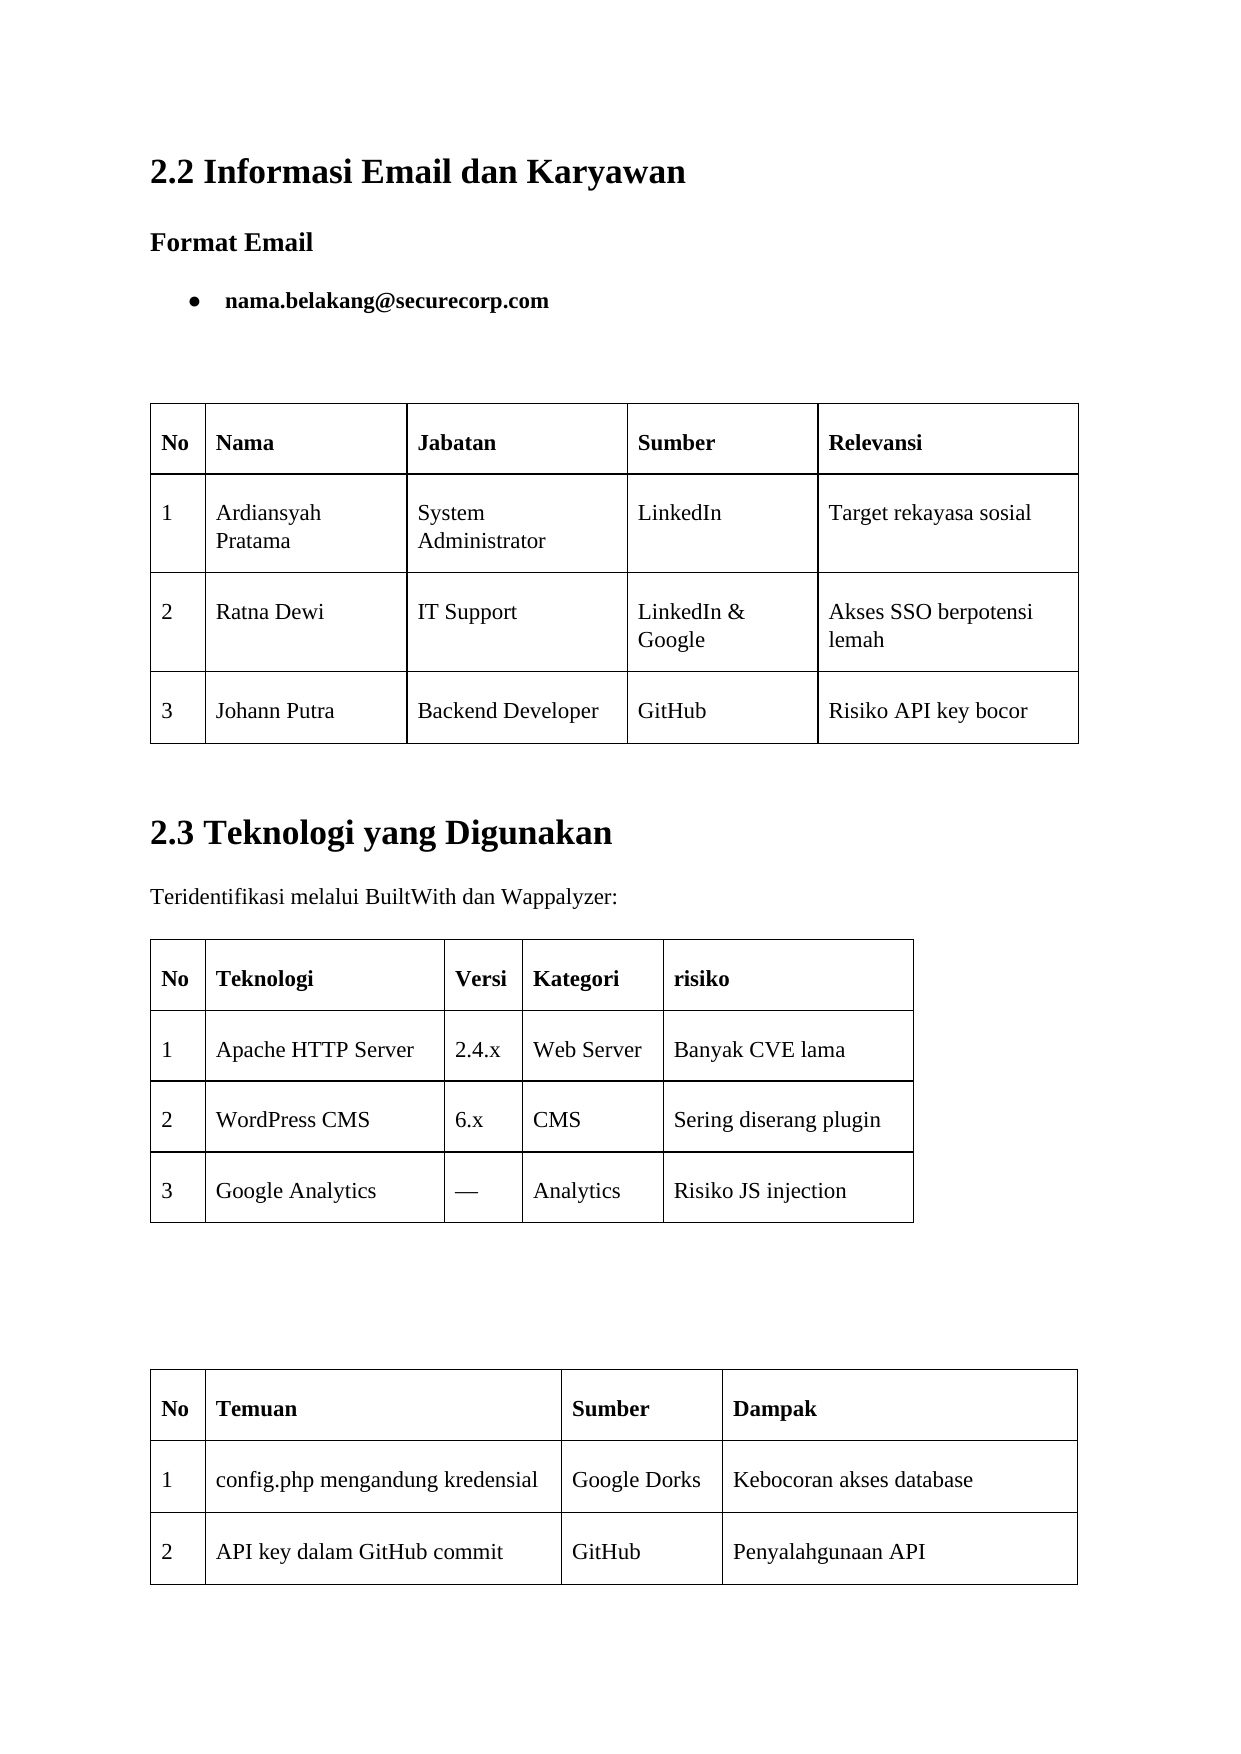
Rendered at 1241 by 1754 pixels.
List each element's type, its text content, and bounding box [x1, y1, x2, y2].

table_cell Sering diserang plugin [664, 1082, 913, 1151]
table_cell Analytics [523, 1153, 663, 1222]
table_cell 1 [151, 1011, 205, 1080]
subtitle Format Email [150, 226, 1090, 257]
table_cell Banyak CVE lama [664, 1011, 913, 1080]
table_cell System Administrator [408, 475, 627, 572]
table_header Jabatan [408, 404, 627, 473]
table_cell Risiko API key bocor [819, 672, 1078, 743]
table_cell WordPress CMS [206, 1082, 444, 1151]
table_cell LinkedIn & Google [628, 573, 817, 671]
table_cell 1 [151, 1441, 205, 1512]
table_cell LinkedIn [628, 475, 817, 572]
table_cell Risiko JS injection [664, 1153, 913, 1222]
table_header Relevansi [819, 404, 1078, 473]
table_cell 1 [151, 475, 205, 572]
table_cell Akses SSO berpotensi lemah [819, 573, 1078, 671]
table_header Kategori [523, 940, 663, 1009]
table_cell 3 [151, 1153, 205, 1222]
table_cell GitHub [562, 1513, 722, 1583]
table_cell API key dalam GitHub commit [206, 1513, 561, 1583]
table_header No [151, 1370, 205, 1440]
table_header Sumber [628, 404, 817, 473]
table_header Teknologi [206, 940, 444, 1009]
table_cell 2 [151, 573, 205, 671]
table_cell 2 [151, 1082, 205, 1151]
subtitle 2.3 Teknologi yang Digunakan [150, 812, 1090, 852]
table_cell 2.4.x [445, 1011, 522, 1080]
table_header risiko [664, 940, 913, 1009]
table_cell 2 [151, 1513, 205, 1583]
table_cell Backend Developer [408, 672, 627, 743]
subtitle 2.2 Informasi Email dan Karyawan [150, 150, 1090, 191]
table_cell IT Support [408, 573, 627, 671]
table_cell Apache HTTP Server [206, 1011, 444, 1080]
table_cell Ardiansyah Pratama [206, 475, 406, 572]
table_cell 6.x [445, 1082, 522, 1151]
table_cell Penyalahgunaan API [723, 1513, 1077, 1583]
table_header No [151, 404, 205, 473]
table_cell Google Dorks [562, 1441, 722, 1512]
table_header No [151, 940, 205, 1009]
table_cell Kebocoran akses database [723, 1441, 1077, 1512]
table_cell Johann Putra [206, 672, 406, 743]
table_cell GitHub [628, 672, 817, 743]
table_cell Google Analytics [206, 1153, 444, 1222]
text Teridentifikasi melalui BuiltWith dan Wappalyzer: [150, 883, 1090, 910]
table_header Versi [445, 940, 522, 1009]
table_cell config.php mengandung kredensial [206, 1441, 561, 1512]
table_cell Target rekayasa sosial [819, 475, 1078, 572]
table_header Sumber [562, 1370, 722, 1440]
table_cell Web Server [523, 1011, 663, 1080]
table_cell Ratna Dewi [206, 573, 406, 671]
table_header Dampak [723, 1370, 1077, 1440]
table_header Temuan [206, 1370, 561, 1440]
table_cell — [445, 1153, 522, 1222]
table_cell CMS [523, 1082, 663, 1151]
list nama.belakang@securecorp.com [187, 287, 1090, 343]
table_cell 3 [151, 672, 205, 743]
table_header Nama [206, 404, 406, 473]
